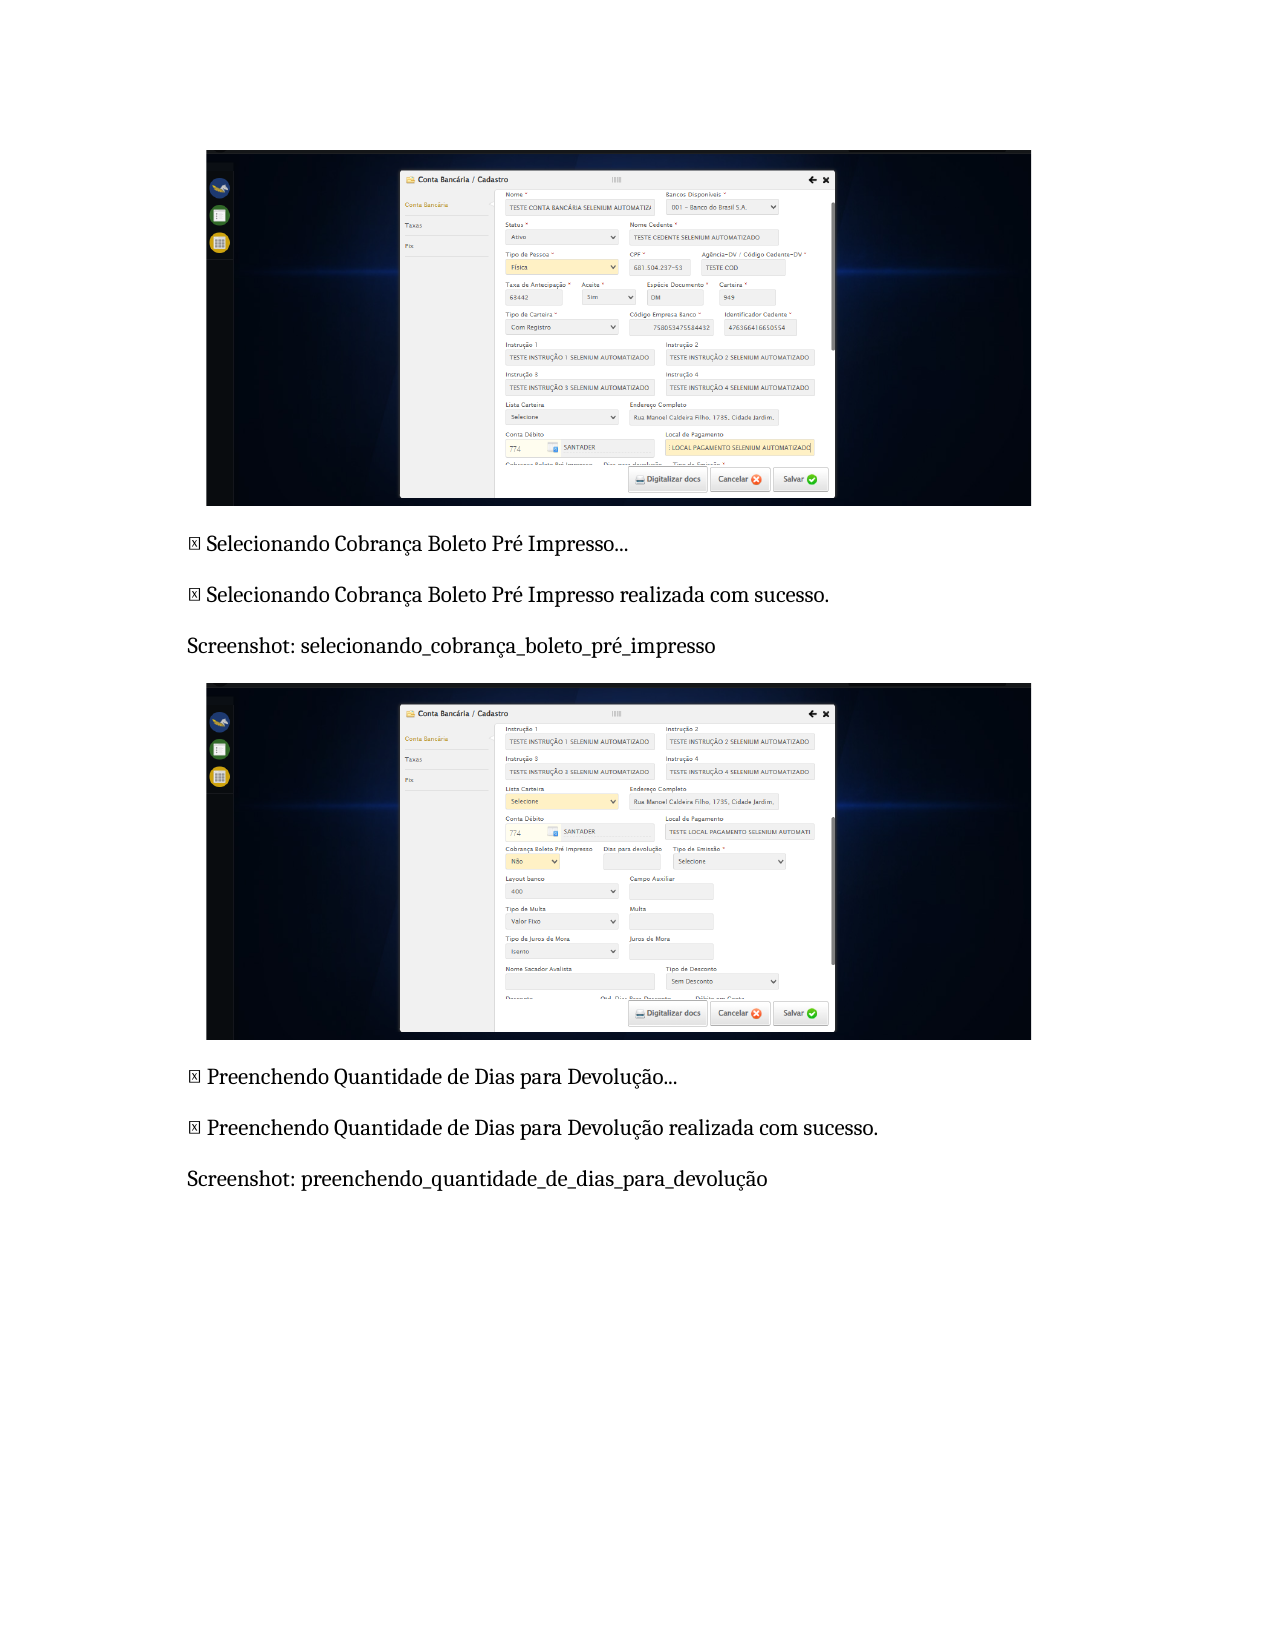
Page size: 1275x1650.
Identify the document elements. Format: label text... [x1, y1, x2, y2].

text 🔄 Selecionando Cobrança Boleto Pré Impresso... [187, 530, 1087, 557]
picture [206, 683, 1032, 1040]
text Screenshot: selecionando_cobrança_boleto_pré_impresso [187, 632, 1087, 659]
text ✅ Preenchendo Quantidade de Dias para Devolução realizada com sucesso. [187, 1115, 1087, 1141]
text Screenshot: preenchendo_quantidade_de_dias_para_devolução [187, 1166, 1087, 1192]
text 🔄 Preenchendo Quantidade de Dias para Devolução... [187, 1064, 1087, 1090]
text ✅ Selecionando Cobrança Boleto Pré Impresso realizada com sucesso. [187, 581, 1087, 608]
picture [206, 150, 1032, 506]
